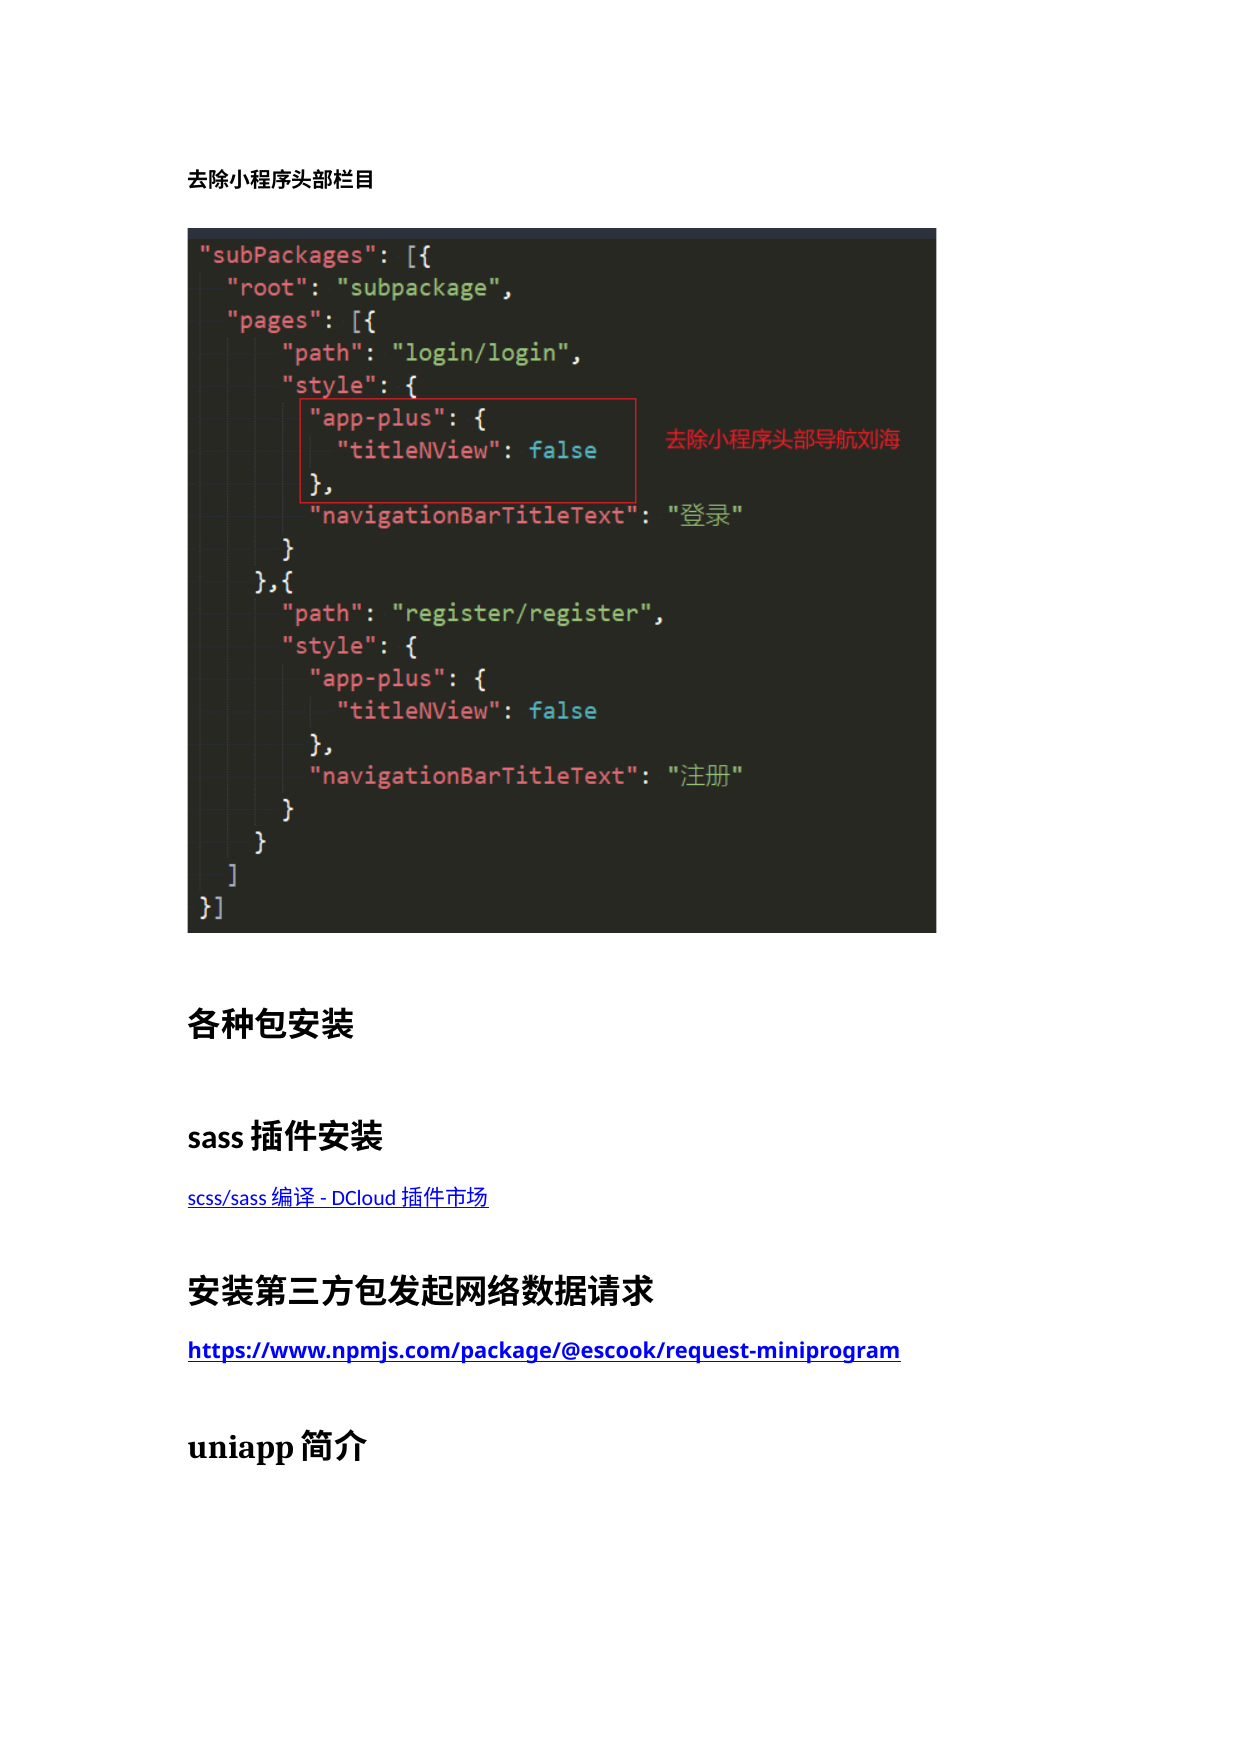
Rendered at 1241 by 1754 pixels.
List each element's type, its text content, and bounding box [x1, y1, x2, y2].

subtitle 各种包安装 [187, 989, 1053, 1054]
subtitle 安装第三方包发起网络数据请求 [187, 1257, 1053, 1322]
subtitle uniapp简介 [187, 1412, 1053, 1477]
subtitle sass插件安装 [187, 1102, 1053, 1167]
text scss/sass编译 - DCloud 插件市场 [187, 1179, 1053, 1212]
subtitle 去除小程序头部栏目 [187, 162, 1053, 194]
text https://www.npmjs.com/package/@escook/request-miniprogram [187, 1334, 1053, 1367]
picture [187, 228, 937, 933]
